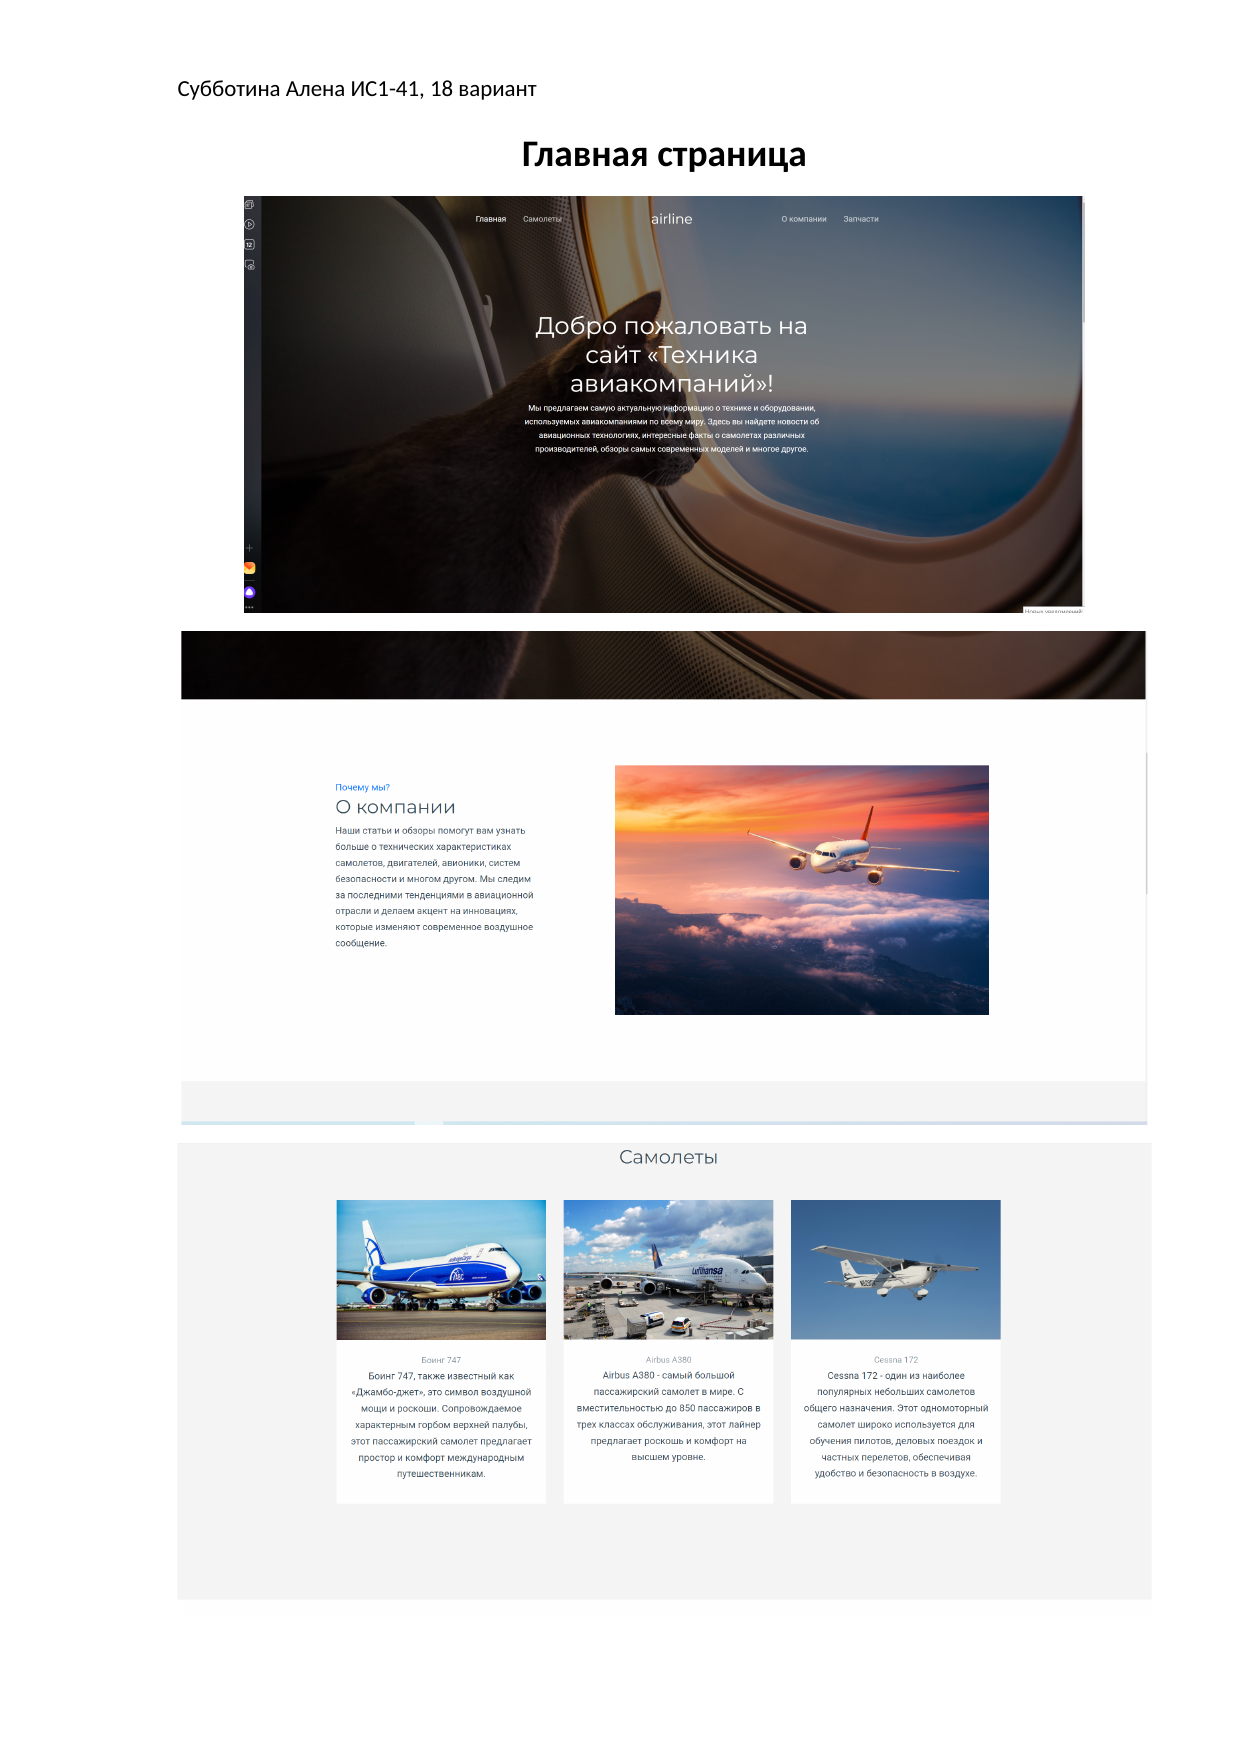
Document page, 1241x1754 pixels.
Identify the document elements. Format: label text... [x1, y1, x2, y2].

text Главная страница [177, 130, 1152, 176]
picture [177, 1143, 1152, 1617]
picture [181, 631, 1148, 1125]
picture [244, 196, 1085, 613]
